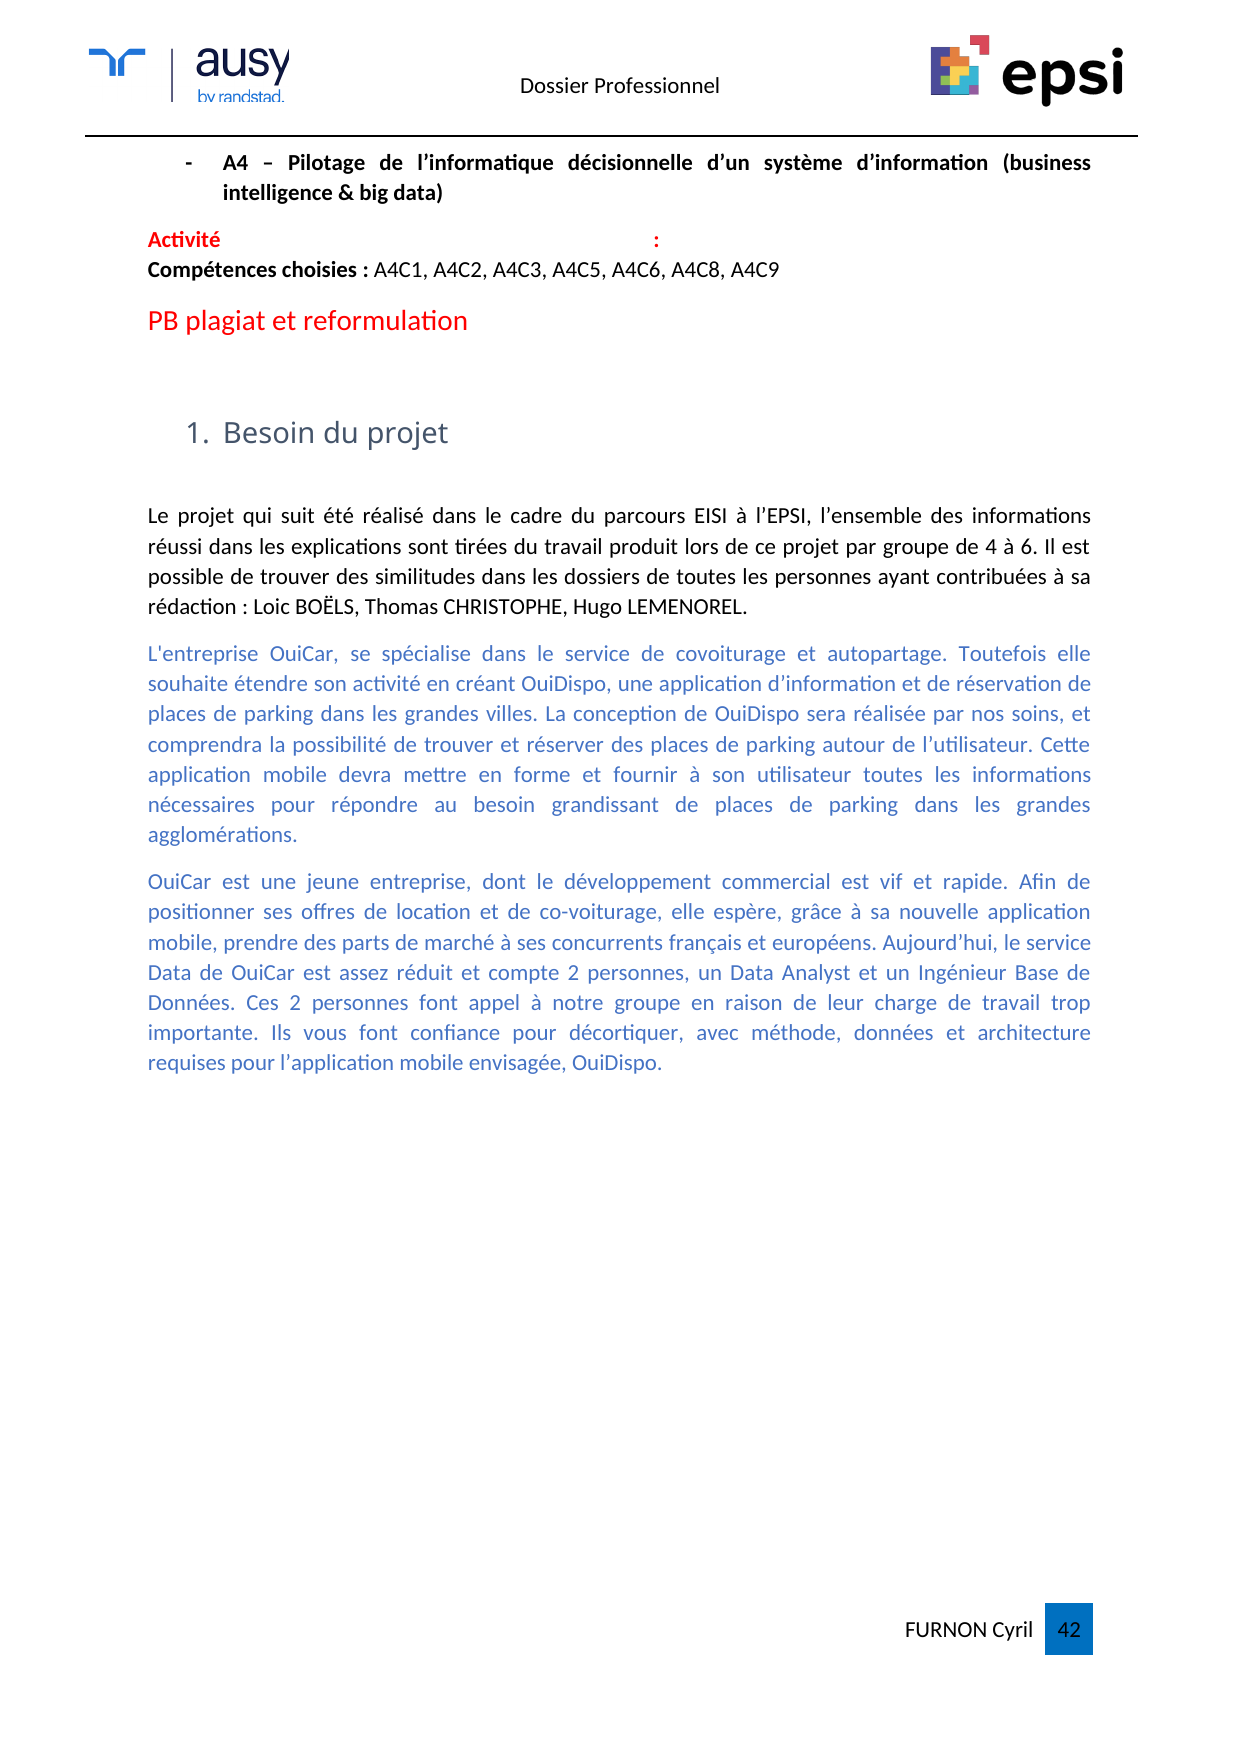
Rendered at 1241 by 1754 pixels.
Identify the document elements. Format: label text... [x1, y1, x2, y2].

text PB plagiat et reformulation [148, 302, 1093, 337]
picture [88, 48, 289, 102]
text L'entreprise OuiCar, se spécialise dans le service de covoiturage et autopartage. Toutefois elle souhaite étendre son activité en créant OuiDispo, une application d’information et de réservation de places de parking dans les grandes villes. La conception de OuiDispo sera réalisée par nos soins, et comprendra la possibilité de trouver et réserver des places de parking autour de l’utilisateur. Cette application mobile devra mettre en forme et fournir à son utilisateur toutes les informations nécessaires pour répondre au besoin grandissant de places de parking dans les grandes agglomérations. [148, 639, 1093, 848]
list A4 – Pilotage de l’informatique décisionnelle d’un système d’information (business intelligence & big data) [185, 148, 1093, 206]
text OuiCar est une jeune entreprise, dont le développement commercial est vif et rapide. Afin de positionner ses offres de location et de co-voiturage, elle espère, grâce à sa nouvelle application mobile, prendre des parts de marché à ses concurrents français et européens. Aujourd’hui, le service Data de OuiCar est assez réduit et compte 2 personnes, un Data Analyst et un Ingénieur Base de Données. Ces 2 personnes font appel à notre groupe en raison de leur charge de travail trop importante. Ils vous font confiance pour décortiquer, avec méthode, données et architecture requises pour l’application mobile envisagée, OuiDispo. [148, 867, 1093, 1077]
subtitle Besoin du projet [185, 412, 1093, 452]
text Activité : Compétences choisies : A4C1, A4C2, A4C3, A4C5, A4C6, A4C8, A4C9 [148, 225, 1093, 283]
text Le projet qui suit été réalisé dans le cadre du parcours EISI à l’EPSI, l’ensemble des informations réussi dans les explications sont tirées du travail produit lors de ce projet par groupe de 4 à 6. Il est possible de trouver des similitudes dans les dossiers de toutes les personnes ayant contribuées à sa rédaction : Loic BOËLS, Thomas CHRISTOPHE, Hugo LEMENOREL. [148, 502, 1093, 620]
